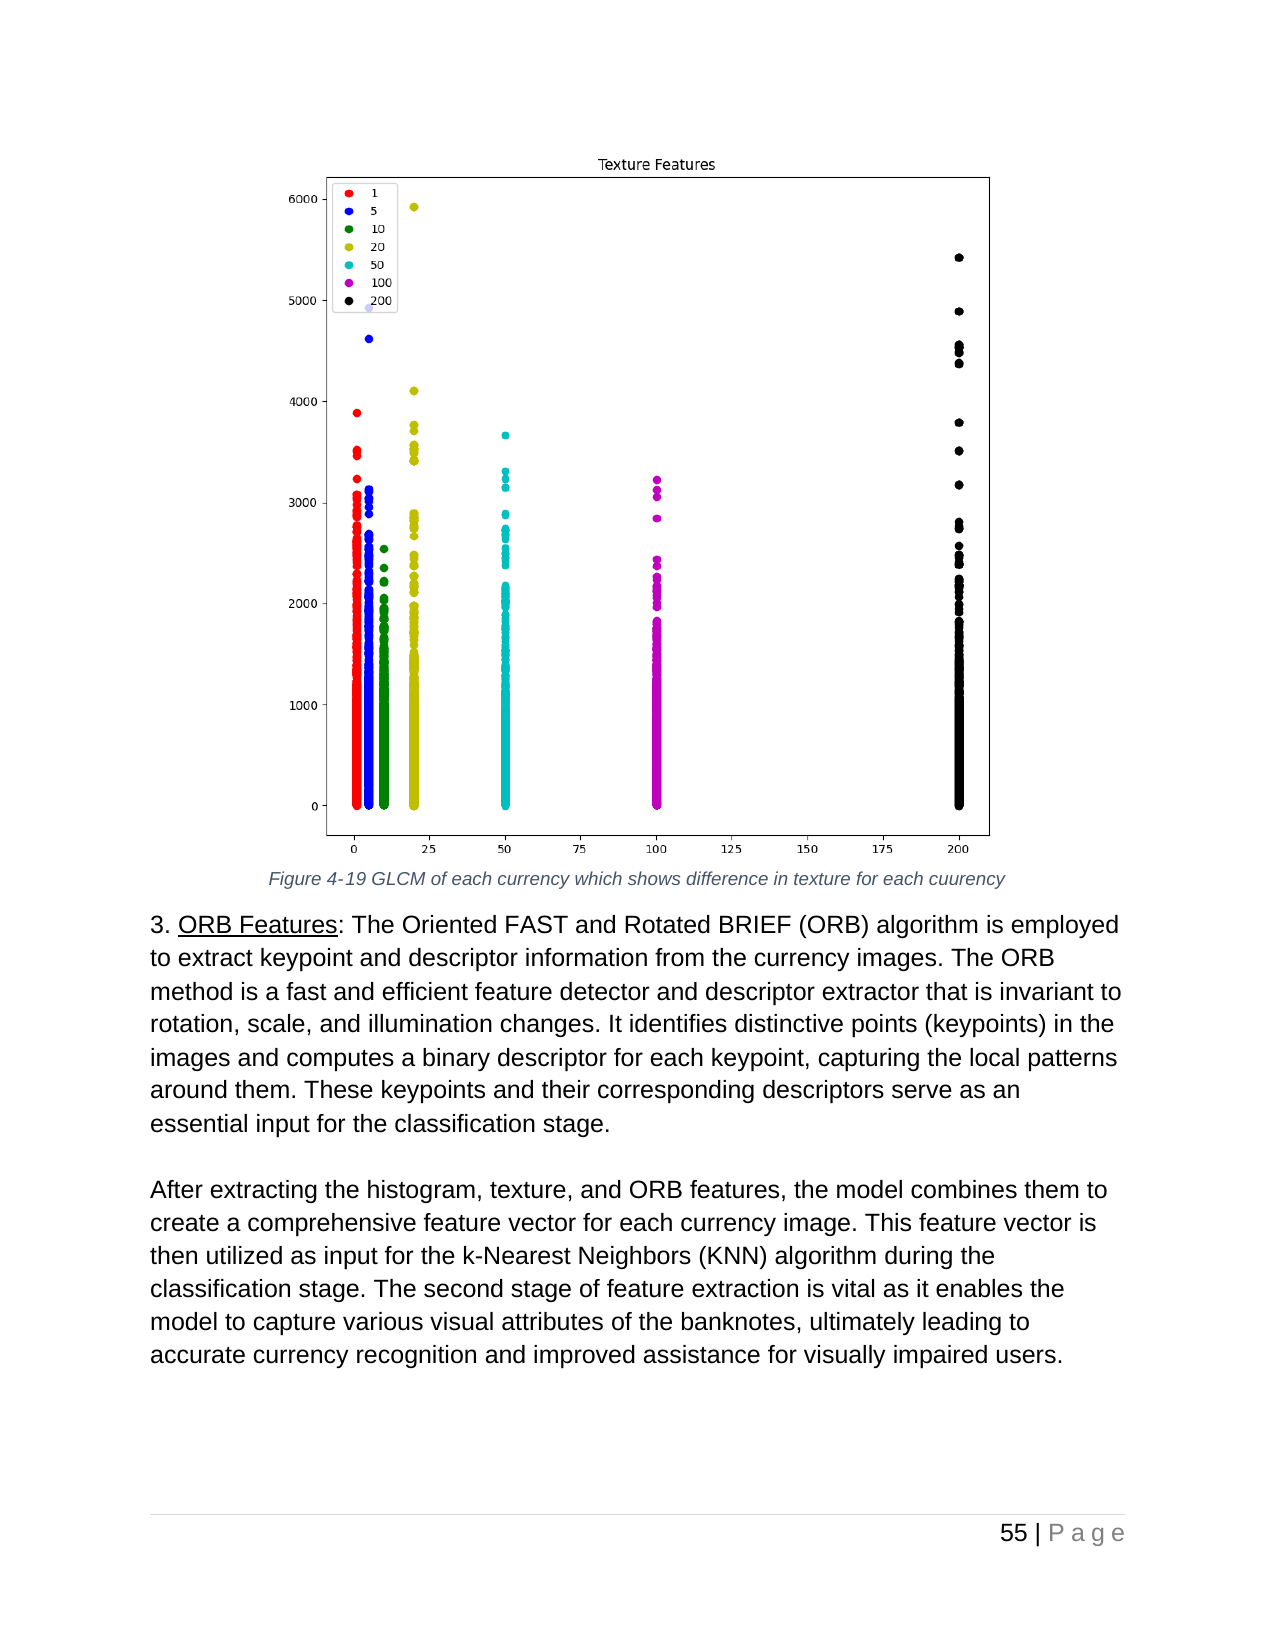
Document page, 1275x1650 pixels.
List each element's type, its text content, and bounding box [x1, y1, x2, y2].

text 3. ORB Features: The Oriented FAST and Rotated BRIEF (ORB) algorithm is employed to extract keypoint and descriptor information from the currency images. The ORB method is a fast and efficient feature detector and descriptor extractor that is invariant to rotation, scale, and illumination changes. It identifies distinctive points (keypoints) in the images and computes a binary descriptor for each keypoint, capturing the local patterns around them. These keypoints and their corresponding descriptors serve as an essential input for the classification stage. [150, 910, 1125, 1137]
text After extracting the histogram, texture, and ORB features, the model combines them to create a comprehensive feature vector for each currency image. This feature vector is then utilized as input for the k-Nearest Neighbors (KNN) algorithm during the classification stage. The second stage of feature extraction is vital as it enables the model to capture various visual attributes of the banknotes, ultimately leading to accurate currency recognition and improved assistance for visually impaired users. [150, 1174, 1125, 1368]
picture [279, 150, 996, 864]
